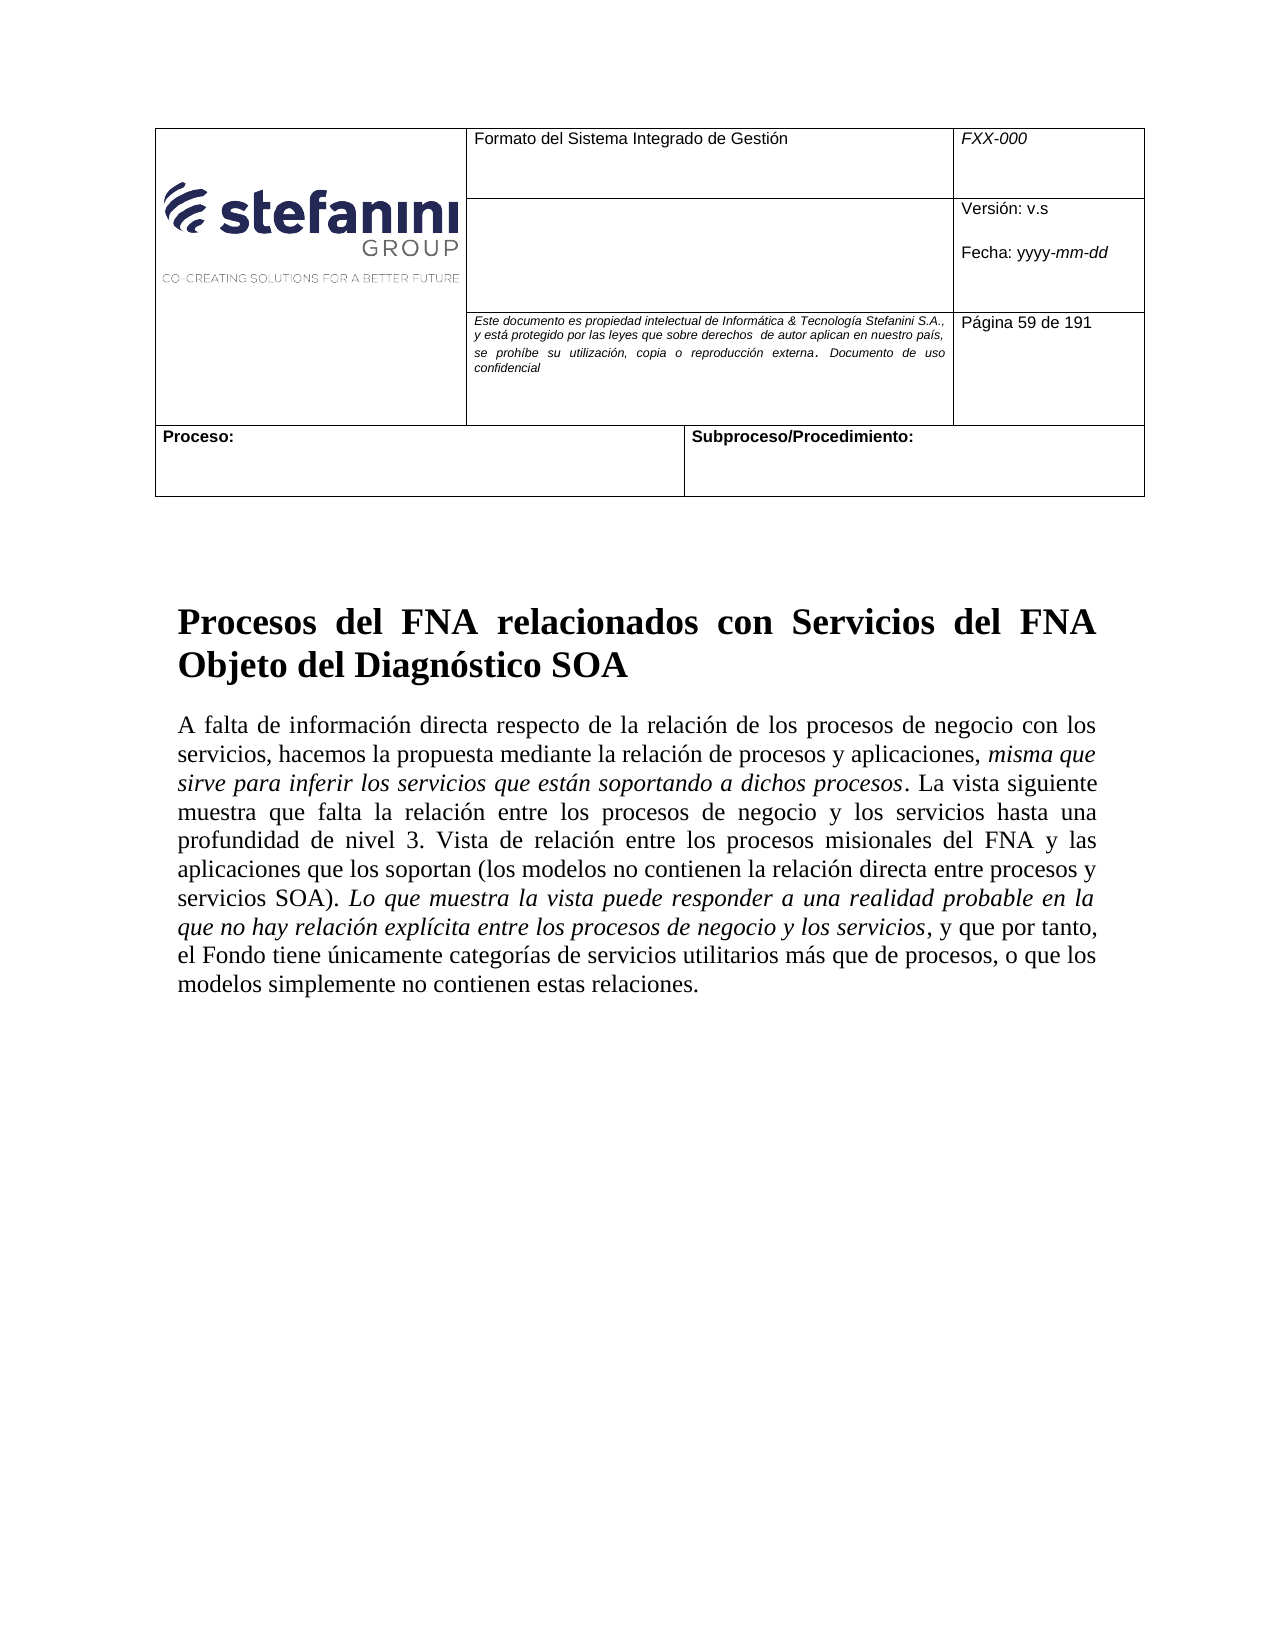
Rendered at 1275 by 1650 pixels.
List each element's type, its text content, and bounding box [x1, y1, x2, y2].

subtitle Procesos del FNA relacionados con Servicios del FNA Objeto del Diagnóstico SOA [177, 599, 1098, 686]
picture [162, 182, 460, 286]
text A falta de información directa respecto de la relación de los procesos de negocio con los servicios, hacemos la propuesta mediante la relación de procesos y aplicaciones, misma que sirve para inferir los servicios que están soportando a dichos procesos. La vista siguiente muestra que falta la relación entre los procesos de negocio y los servicios hasta una profundidad de nivel 3. Vista de relación entre los procesos misionales del FNA y las aplicaciones que los soportan (los modelos no contienen la relación directa entre procesos y servicios SOA). Lo que muestra la vista puede responder a una realidad probable en la que no hay relación explícita entre los procesos de negocio y los servicios, y que por tanto, el Fondo tiene únicamente categorías de servicios utilitarios más que de procesos, o que los modelos simplemente no contienen estas relaciones. [177, 711, 1098, 998]
